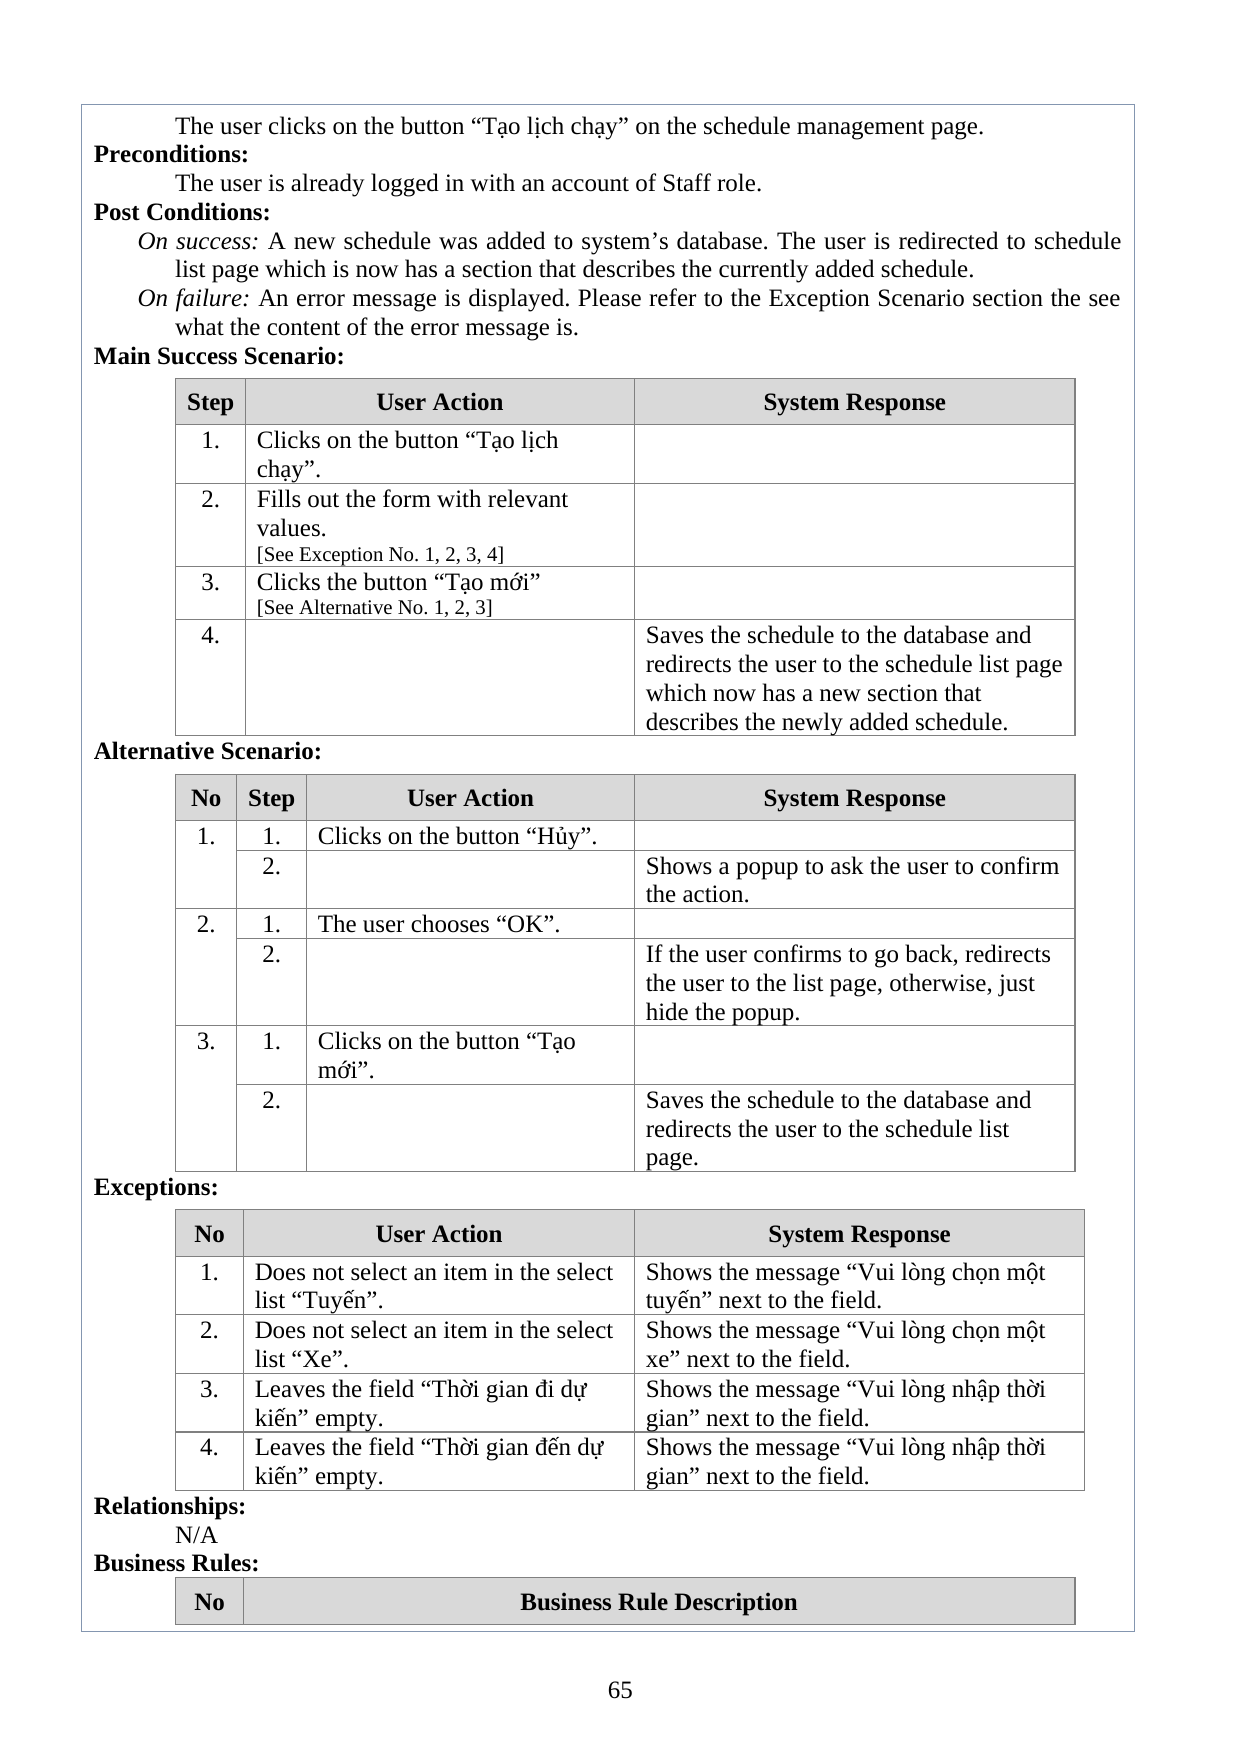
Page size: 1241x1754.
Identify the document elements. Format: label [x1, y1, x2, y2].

table_cell [82, 105, 1134, 1631]
